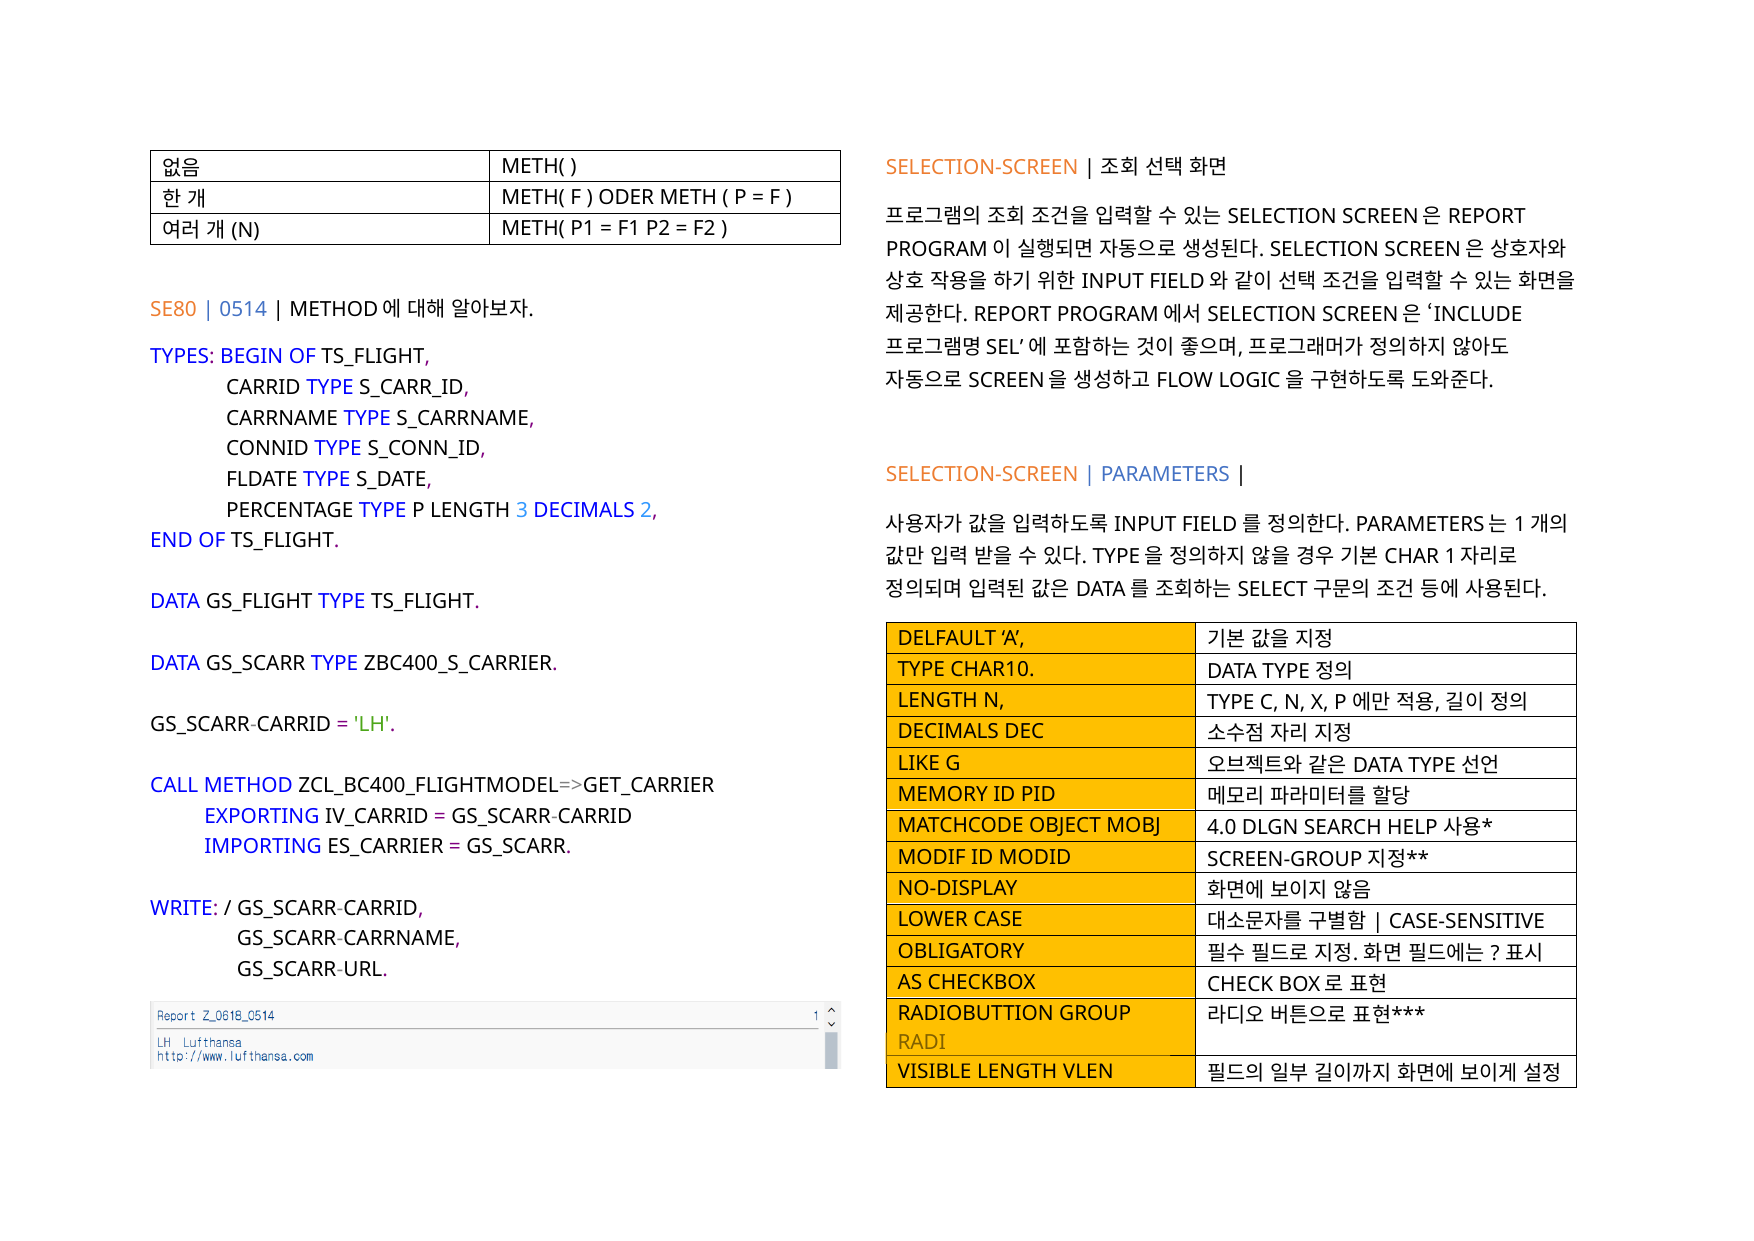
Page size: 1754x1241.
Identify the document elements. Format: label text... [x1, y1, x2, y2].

text SELECTION-SCREEN | PARAMETERS | [886, 459, 1577, 488]
table_cell RADIOBUTTION GROUP RADI [887, 999, 1195, 1055]
table_cell 오브젝트와 같은 DATA TYPE 선언 [1196, 748, 1576, 778]
table_cell VISIBLE LENGTH VLEN [887, 1056, 1195, 1087]
table_cell SCREEN-GROUP 지정** [1196, 842, 1576, 872]
table_cell 라디오 버튼으로 표현*** [1196, 999, 1576, 1055]
table_cell LIKE G [887, 748, 1195, 778]
table_cell MEMORY ID PID [887, 779, 1195, 809]
table_cell MATCHCODE OBJECT MOBJ [887, 811, 1195, 841]
table_cell METH( ) [490, 151, 840, 181]
table_cell 화면에 보이지 않음 [1196, 873, 1576, 903]
table_cell DECIMALS DEC [887, 717, 1195, 747]
table_cell MODIF ID MODID [887, 842, 1195, 872]
table_cell 대소문자를 구별함 | CASE-SENSITIVE [1196, 905, 1576, 935]
table_cell 필드의 일부 길이까지 화면에 보이게 설정 [1196, 1056, 1576, 1087]
table_cell 소수점 자리 지정 [1196, 717, 1576, 747]
text 사용자가 값을 입력하도록 INPUT FIELD 를 정의한다. PARAMETERS는 1개의 값만 입력 받을 수 있다. TYPE을 정의하지 않을 경우 기본 CHAR 1자리로 정의되며 입력된 값은 DATA를 조회하는 SELECT 구문의 조건 등에 사용된다. [886, 507, 1577, 603]
table_cell METH( P1 = F1 P2 = F2 ) [490, 214, 840, 244]
table_cell 4.0 DLGN SEARCH HELP 사용* [1196, 811, 1576, 841]
table_cell METH( F ) ODER METH ( P = F ) [490, 182, 840, 212]
table_cell LENGTH N, [887, 685, 1195, 716]
table_cell 여러 개 (N) [151, 214, 489, 244]
table_cell LOWER CASE [887, 905, 1195, 935]
table_cell OBLIGATORY [887, 936, 1195, 966]
table_header DELFAULT ‘A’, [887, 623, 1195, 653]
table_cell AS CHECKBOX [887, 967, 1195, 997]
table_cell NO-DISPLAY [887, 873, 1195, 903]
table_cell 메모리 파라미터를 할당 [1196, 779, 1576, 809]
table_header 기본 값을 지정 [1196, 623, 1576, 653]
table_cell DATA TYPE 정의 [1196, 654, 1576, 684]
table_cell TYPE C, N, X, P 에만 적용, 길이 정의 [1196, 685, 1576, 716]
text SELECTION-SCREEN | 조회 선택 화면 [886, 150, 1577, 180]
table_cell 없음 [151, 151, 489, 181]
table_cell TYPE CHAR10. [887, 654, 1195, 684]
text TYPES: BEGIN OF TS_FLIGHT, CARRID TYPE S_CARR_ID, CARRNAME TYPE S_CARRNAME, CONNID TYPE S_CONN_ID, FLDATE TYPE S_DATE, PERCENTAGE TYPE P LENGTH 3 DECIMALS 2, END OF TS_FLIGHT. DATA GS_FLIGHT TYPE TS_FLIGHT. DATA GS_SCARR TYPE ZBC400_S_CARRIER. GS_SCARR-CARRID = 'LH'. CALL METHOD ZCL_BC400_FLIGHTMODEL=>GET_CARRIER EXPORTING IV_CARRID = GS_SCARR-CARRID IMPORTING ES_CARRIER = GS_SCARR. WRITE: / GS_SCARR-CARRID, GS_SCARR-CARRNAME, GS_SCARR-URL. [150, 342, 841, 982]
table_cell 필수 필드로 지정. 화면 필드에는 ? 표시 [1196, 936, 1576, 966]
text 프로그램의 조회 조건을 입력할 수 있는 SELECTION SCREEN은 REPORT PROGRAM이 실행되면 자동으로 생성된다. SELECTION SCREEN은 상호자와 상호 작용을 하기 위한 INPUT FIELD와 같이 선택 조건을 입력할 수 있는 화면을 제공한다. REPORT PROGRAM에서 SELECTION SCREEN은 ‘INCLUDE프로그램명SEL’ 에 포함하는 것이 좋으며, 프로그래머가 정의하지 않아도 자동으로 SCREEN을 생성하고 FLOW LOGIC을 구현하도록 도와준다. [886, 199, 1577, 393]
table_cell CHECK BOX로 표현 [1196, 967, 1576, 997]
text SE80 | 0514 | METHOD에 대해 알아보자. [150, 292, 841, 322]
table_cell 한 개 [151, 182, 489, 212]
picture [150, 1001, 842, 1069]
